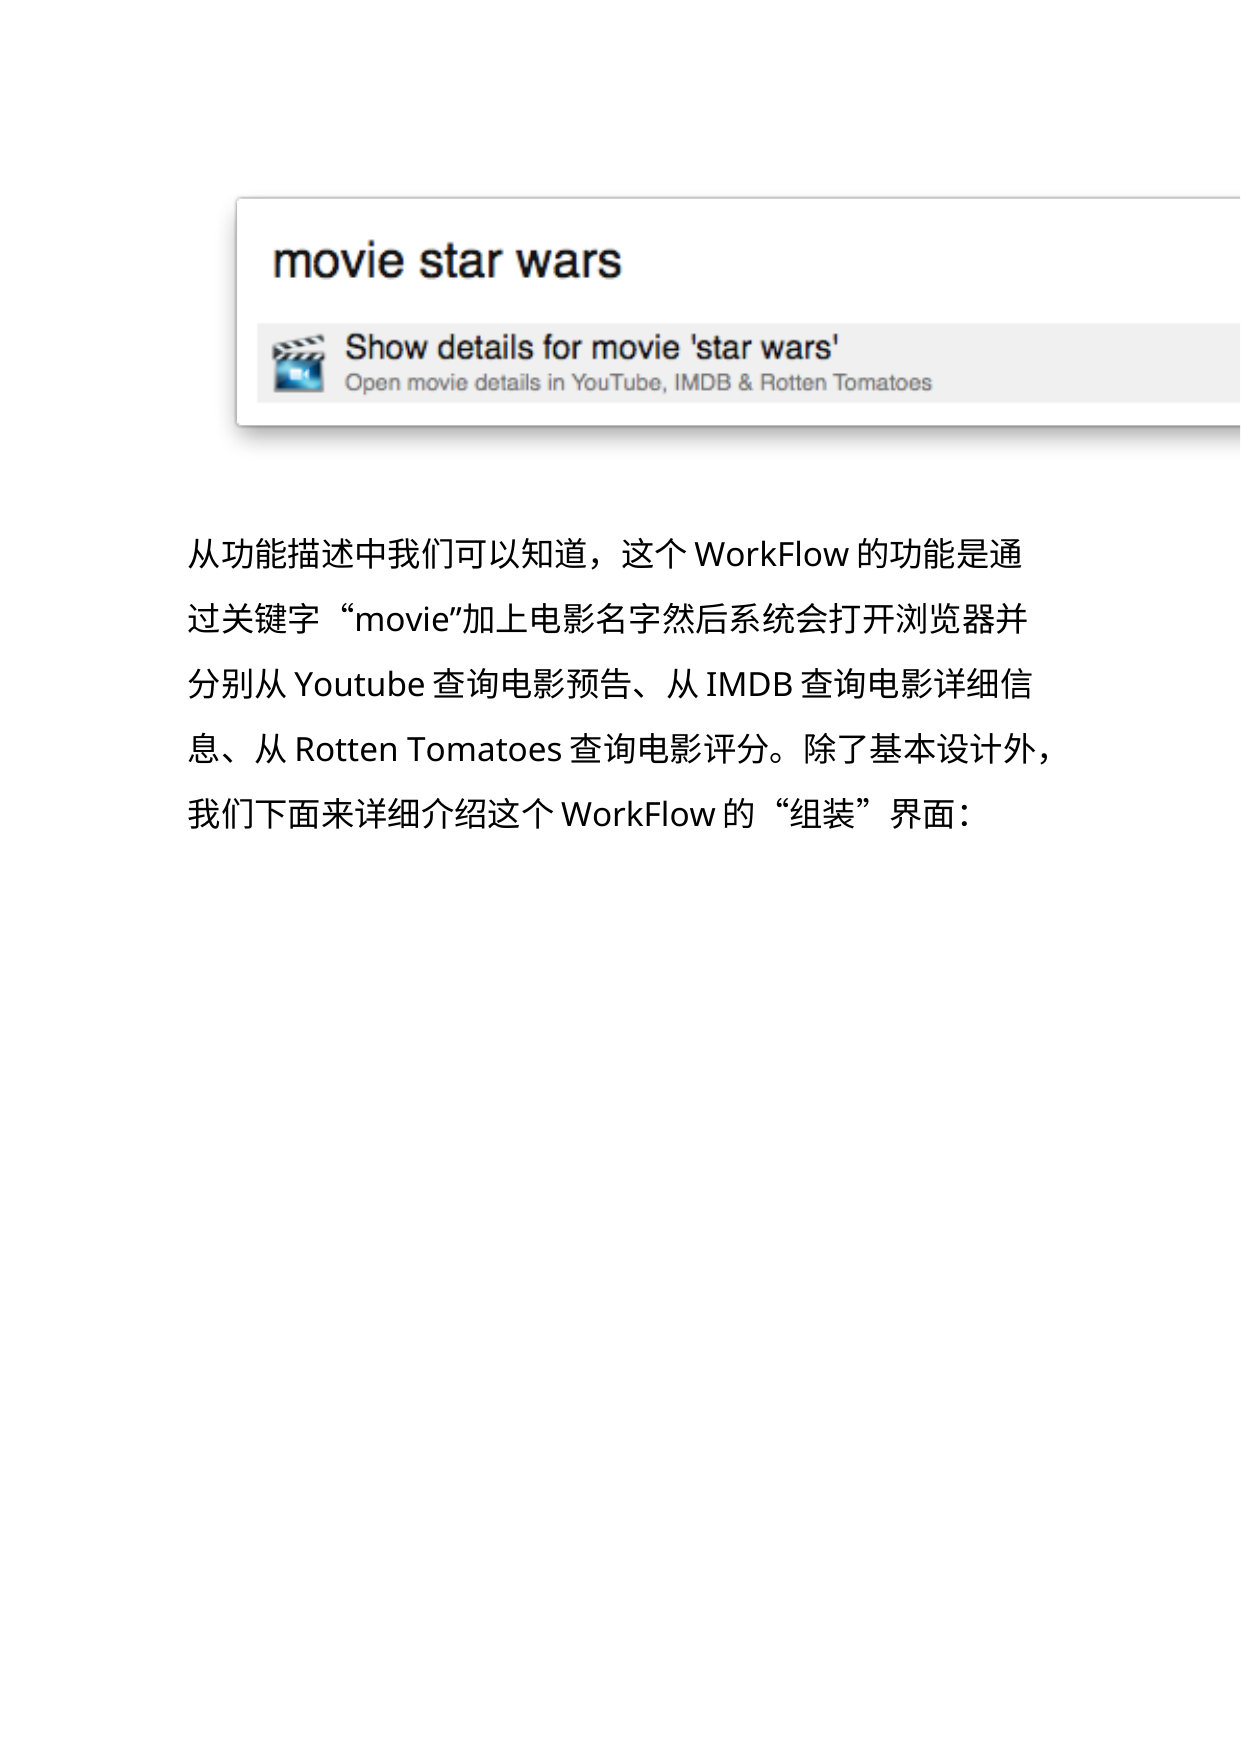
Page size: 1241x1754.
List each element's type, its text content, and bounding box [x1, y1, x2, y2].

text 从功能描述中我们可以知道，这个WorkFlow的功能是通过关键字“movie”加上电影名字然后系统会打开浏览器并分别从Youtube查询电影预告、从IMDB查询电影详细信息、从Rotten Tomatoes查询电影评分。除了基本设计外，我们下面来详细介绍这个WorkFlow的“组装”界面： [187, 519, 1053, 844]
picture [187, 162, 1241, 489]
